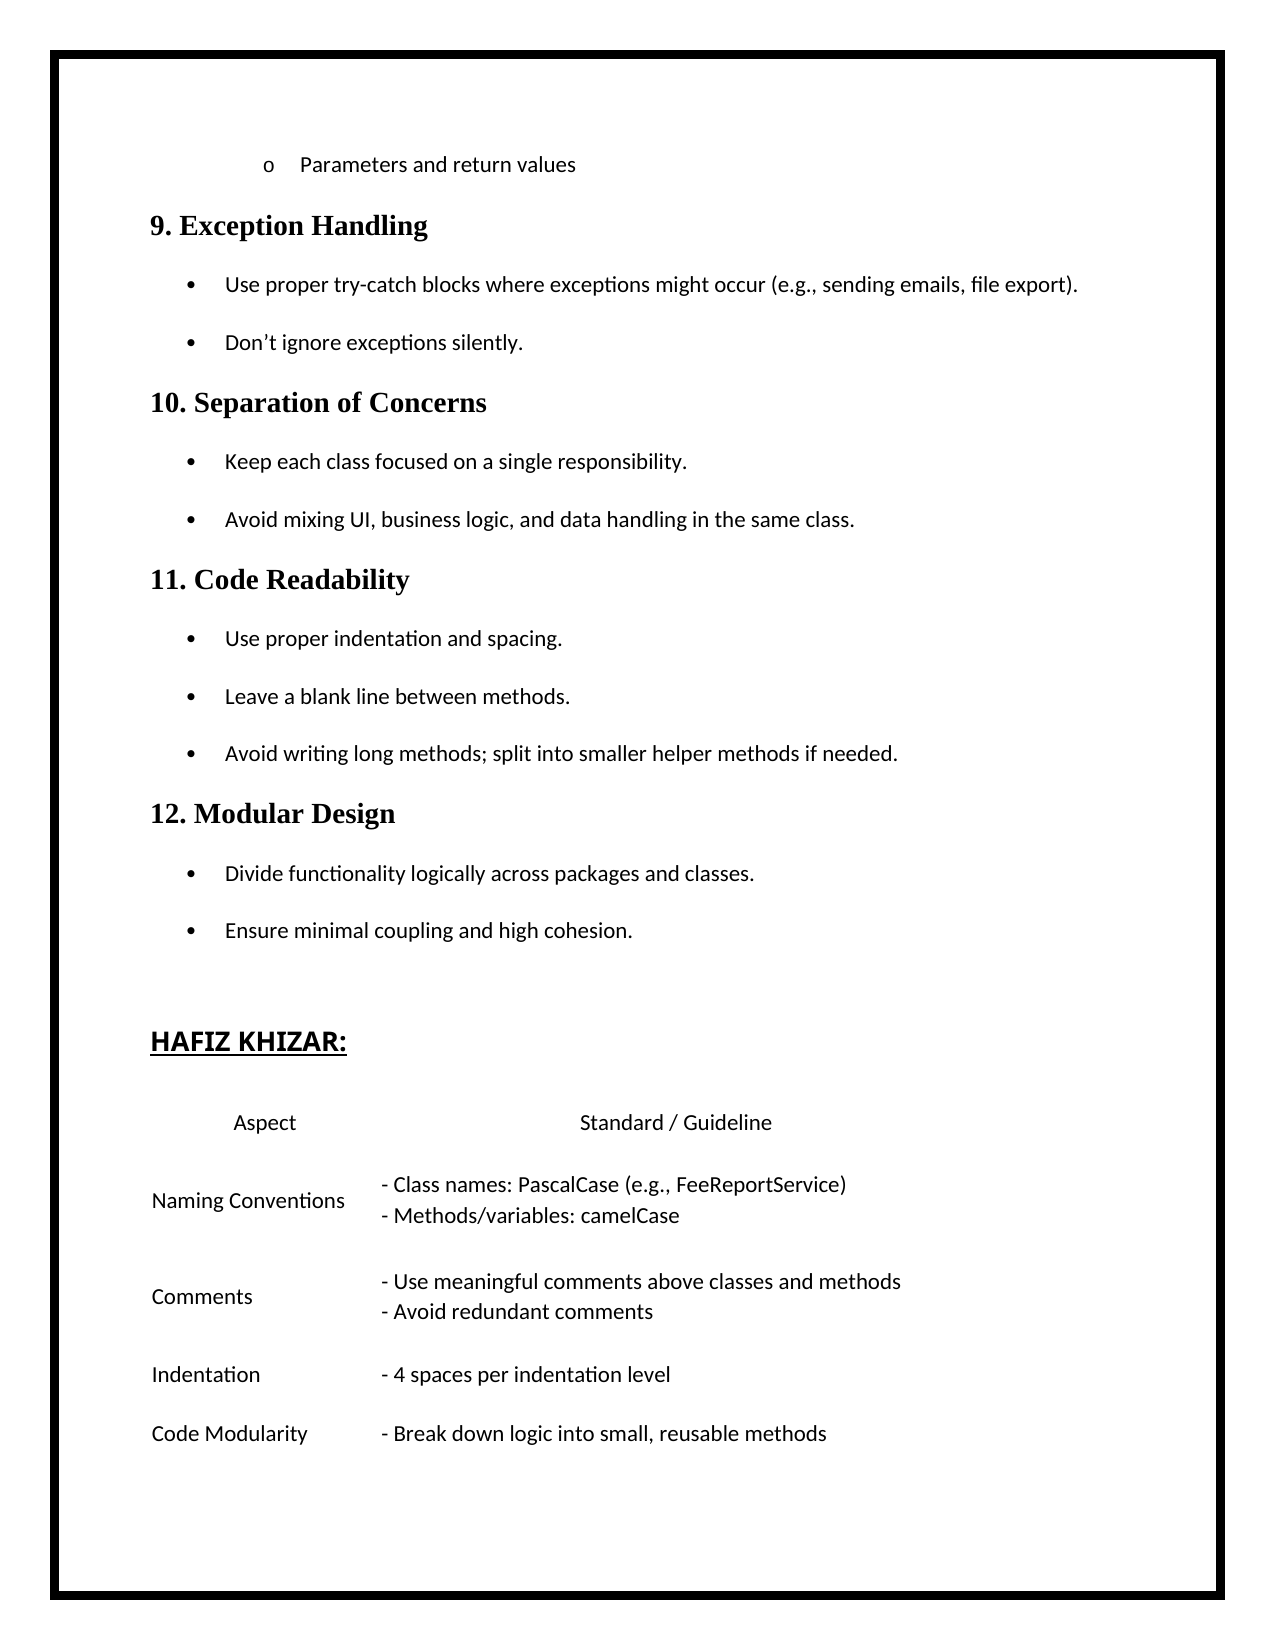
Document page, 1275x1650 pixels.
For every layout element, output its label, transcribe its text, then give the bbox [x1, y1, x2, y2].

list Divide functionality logically across packages and classes. [187, 859, 1125, 887]
list Don’t ignore exceptions silently. [187, 328, 1125, 356]
subtitle HAFIZ KHIZAR: [150, 1023, 1125, 1099]
table_cell Code Modularity [150, 1414, 379, 1472]
list Leave a blank line between methods. [187, 682, 1125, 710]
table_header Standard / Guideline [380, 1103, 973, 1161]
subtitle 10. Separation of Concerns [150, 385, 1125, 418]
list Ensure minimal coupling and high cohesion. [187, 916, 1125, 944]
list Use proper try-catch blocks where exceptions might occur (e.g., sending emails, file export). [187, 270, 1125, 298]
list Parameters and return values [262, 150, 1125, 178]
table_cell - Use meaningful comments above classes and methods - Avoid redundant comments [380, 1257, 973, 1353]
list Keep each class focused on a single responsibility. [187, 447, 1125, 476]
subtitle 12. Modular Design [150, 796, 1125, 830]
table_cell - 4 spaces per indentation level [380, 1353, 973, 1413]
table_cell Comments [150, 1257, 379, 1353]
table_cell Indentation [150, 1353, 379, 1413]
table_header Aspect [150, 1103, 379, 1161]
list Avoid mixing UI, business logic, and data handling in the same class. [187, 505, 1125, 533]
table_cell - Break down logic into small, reusable methods [380, 1414, 973, 1472]
subtitle 11. Code Readability [150, 562, 1125, 595]
list Avoid writing long methods; split into smaller helper methods if needed. [187, 739, 1125, 767]
table_cell Naming Conventions [150, 1161, 379, 1257]
subtitle 9. Exception Handling [150, 208, 1125, 241]
table_cell - Class names: PascalCase (e.g., FeeReportService) - Methods/variables: camelCase [380, 1161, 973, 1257]
list Use proper indentation and spacing. [187, 624, 1125, 653]
